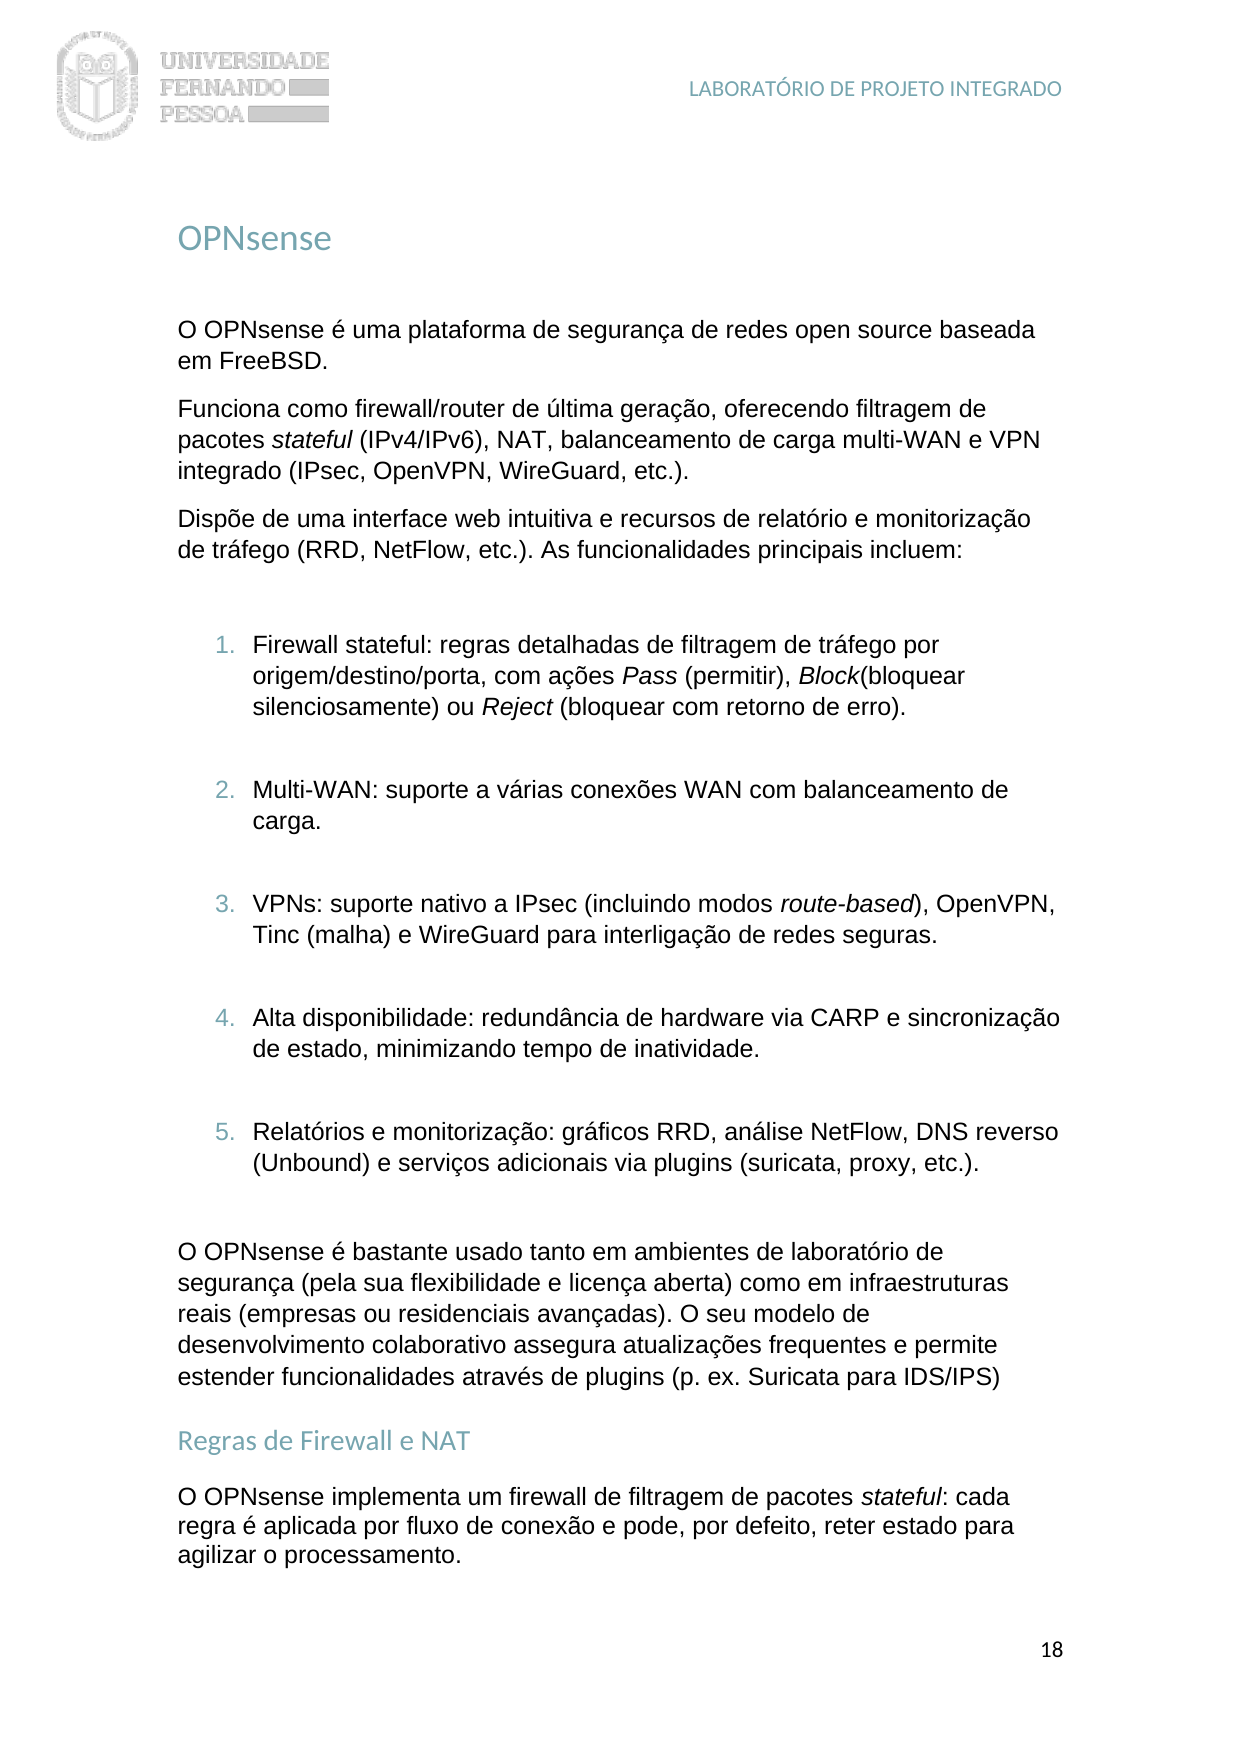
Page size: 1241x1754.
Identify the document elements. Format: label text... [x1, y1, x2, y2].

list Alta disponibilidade: redundância de hardware via CARP e sincronização de estado, minimizando tempo de inatividade. [215, 1003, 1063, 1063]
text O OPNsense implementa um firewall de filtragem de pacotes stateful: cada regra é aplicada por fluxo de conexão e pode, por defeito, reter estado para agilizar o processamento. [177, 1482, 1063, 1569]
subtitle OPNsense [177, 214, 1063, 260]
list Firewall stateful: regras detalhadas de filtragem de tráfego por origem/destino/porta, com ações Pass (permitir), Block(bloquear silenciosamente) ou Reject (bloquear com retorno de erro). [215, 630, 1063, 721]
text Dispõe de uma interface web intuitiva e recursos de relatório e monitorização de tráfego (RRD, NetFlow, etc.). As funcionalidades principais incluem: [177, 504, 1063, 564]
text O OPNsense é bastante usado tanto em ambientes de laboratório de segurança (pela sua flexibilidade e licença aberta) como em infraestruturas reais (empresas ou residenciais avançadas). O seu modelo de desenvolvimento colaborativo assegura atualizações frequentes e permite estender funcionalidades através de plugins (p. ex. Suricata para IDS/IPS) [177, 1237, 1063, 1390]
picture [56, 31, 329, 141]
text O OPNsense é uma plataforma de segurança de redes open source baseada em FreeBSD. [177, 315, 1063, 375]
list Relatórios e monitorização: gráficos RRD, análise NetFlow, DNS reverso (Unbound) e serviços adicionais via plugins (suricata, proxy, etc.). [215, 1117, 1063, 1177]
subtitle Regras de Firewall e NAT [177, 1422, 1063, 1457]
list VPNs: suporte nativo a IPsec (incluindo modos route-based), OpenVPN, Tinc (malha) e WireGuard para interligação de redes seguras. [215, 889, 1063, 949]
text Funciona como firewall/router de última geração, oferecendo filtragem de pacotes stateful (IPv4/IPv6), NAT, balanceamento de carga multi-WAN e VPN integrado (IPsec, OpenVPN, WireGuard, etc.). [177, 394, 1063, 485]
list Multi-WAN: suporte a várias conexões WAN com balanceamento de carga. [215, 775, 1063, 835]
